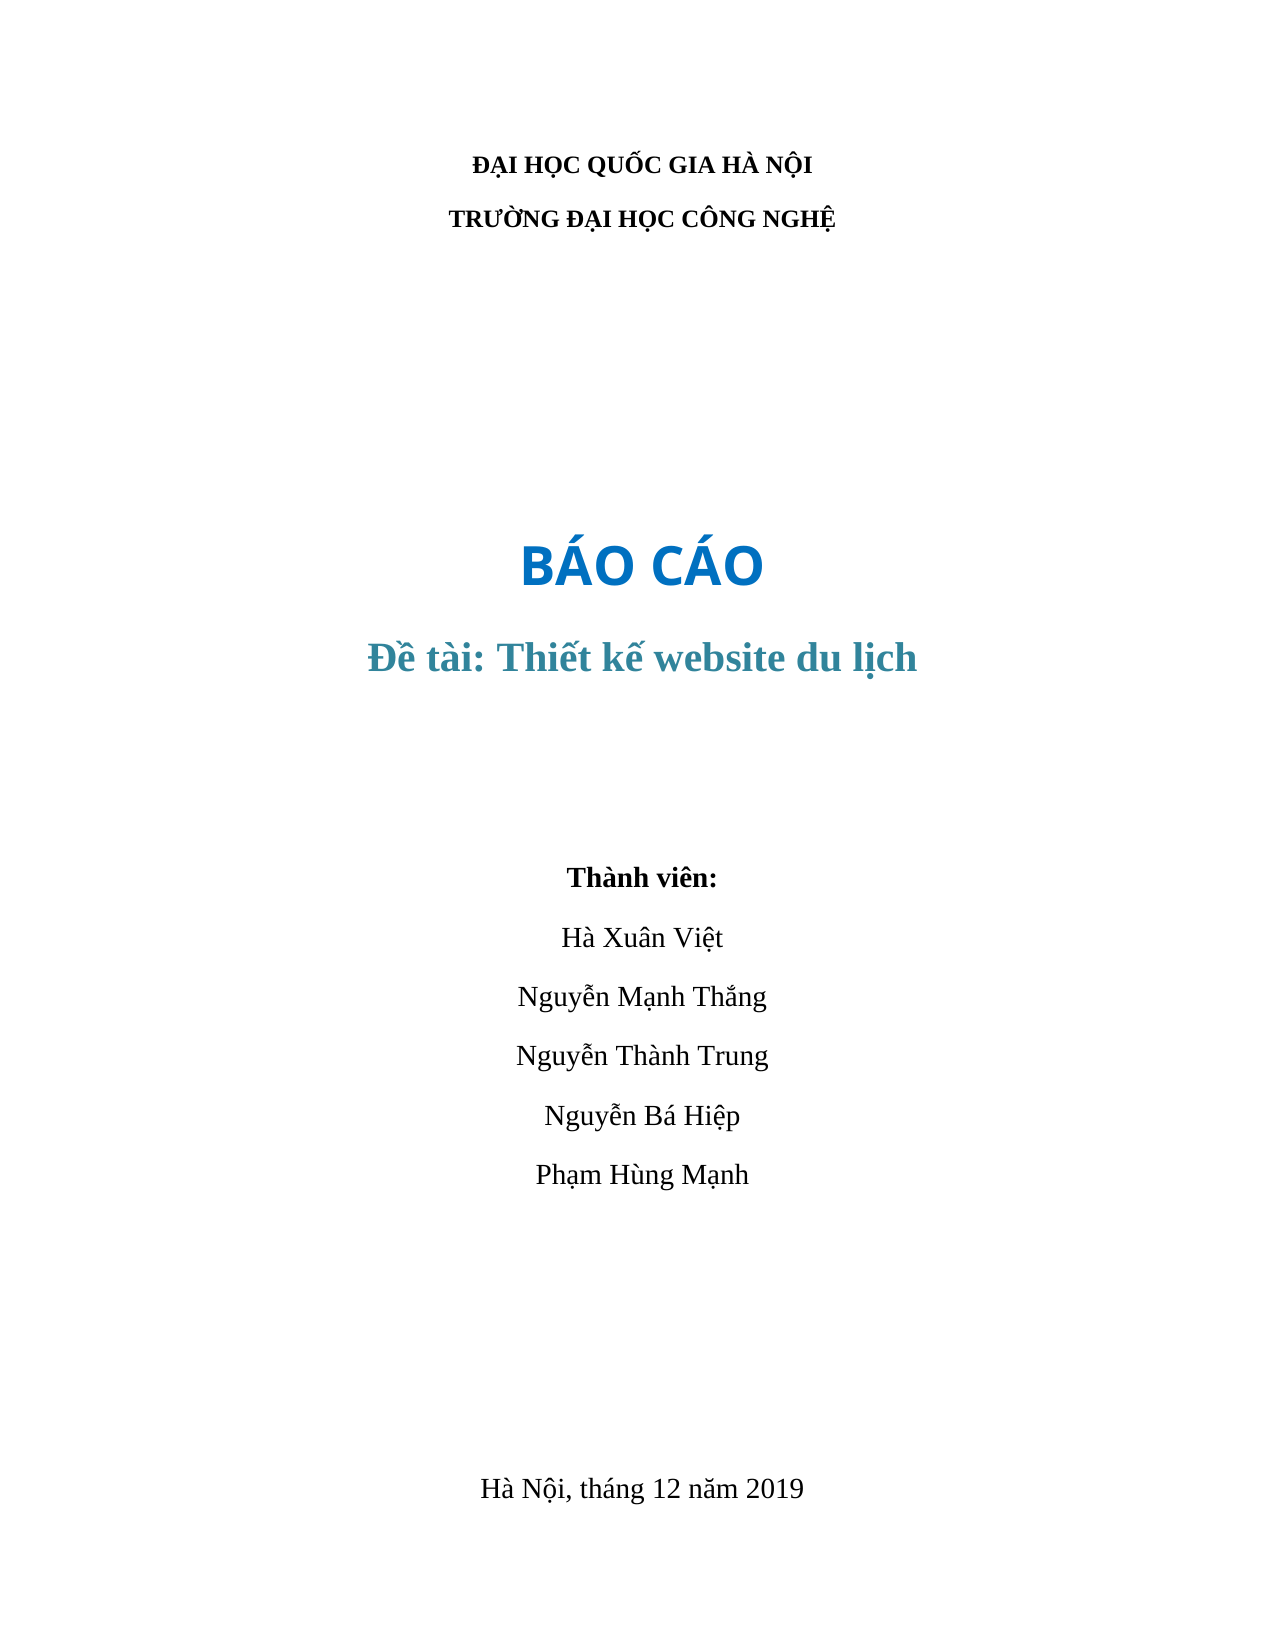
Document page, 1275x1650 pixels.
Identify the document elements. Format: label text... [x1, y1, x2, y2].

text Đề tài: Thiết kế website du lịch [150, 633, 1134, 681]
text Hà Nội, tháng 12 năm 2019 [150, 1471, 1134, 1504]
text Hà Xuân Việt [150, 920, 1134, 953]
text ĐẠI HỌC QUỐC GIA HÀ NỘI [150, 150, 1134, 179]
text Thành viên: [150, 860, 1134, 894]
text Nguyễn Mạnh Thắng [150, 979, 1134, 1013]
text Phạm Hùng Mạnh [150, 1157, 1134, 1191]
text TRƯỜNG ĐẠI HỌC CÔNG NGHỆ [150, 204, 1134, 233]
text Nguyễn Thành Trung [150, 1038, 1134, 1072]
text Nguyễn Bá Hiệp [150, 1098, 1134, 1131]
text BÁO CÁO [150, 527, 1134, 601]
